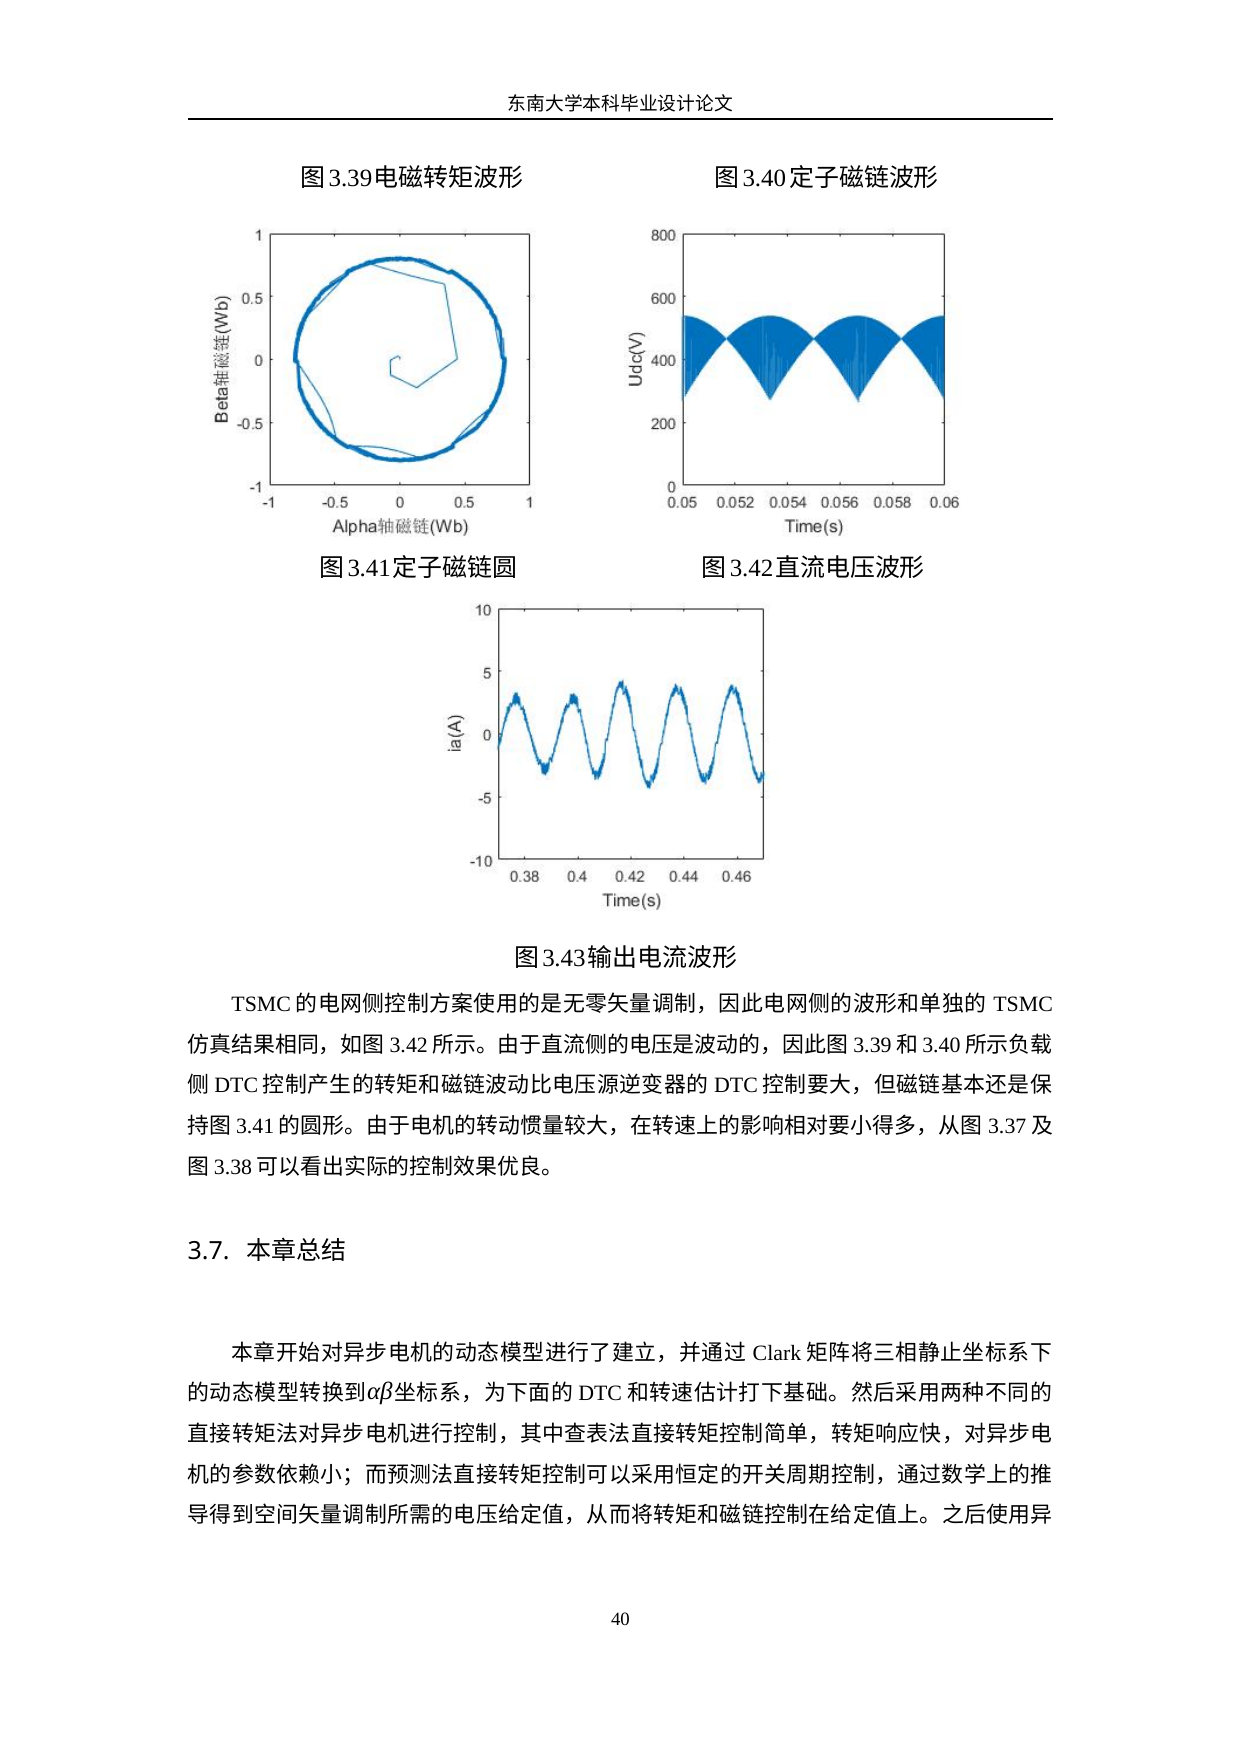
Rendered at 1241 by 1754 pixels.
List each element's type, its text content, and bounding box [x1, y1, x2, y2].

text TSMC的电网侧控制方案使用的是无零矢量调制，因此电网侧的波形和单独的TSMC仿真结果相同，如图3.42所示。由于直流侧的电压是波动的，因此图3.39和3.40所示负载侧DTC控制产生的转矩和磁链波动比电压源逆变器的DTC控制要大，但磁链基本还是保持图3.41的圆形。由于电机的转动惯量较大，在转速上的影响相对要小得多，从图3.37及图3.38可以看出实际的控制效果优良。 [187, 986, 1053, 1181]
subtitle 本章总结 [187, 1216, 1053, 1281]
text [187, 1334, 1053, 1529]
picture [442, 584, 798, 911]
picture [209, 210, 564, 537]
picture [623, 210, 979, 537]
